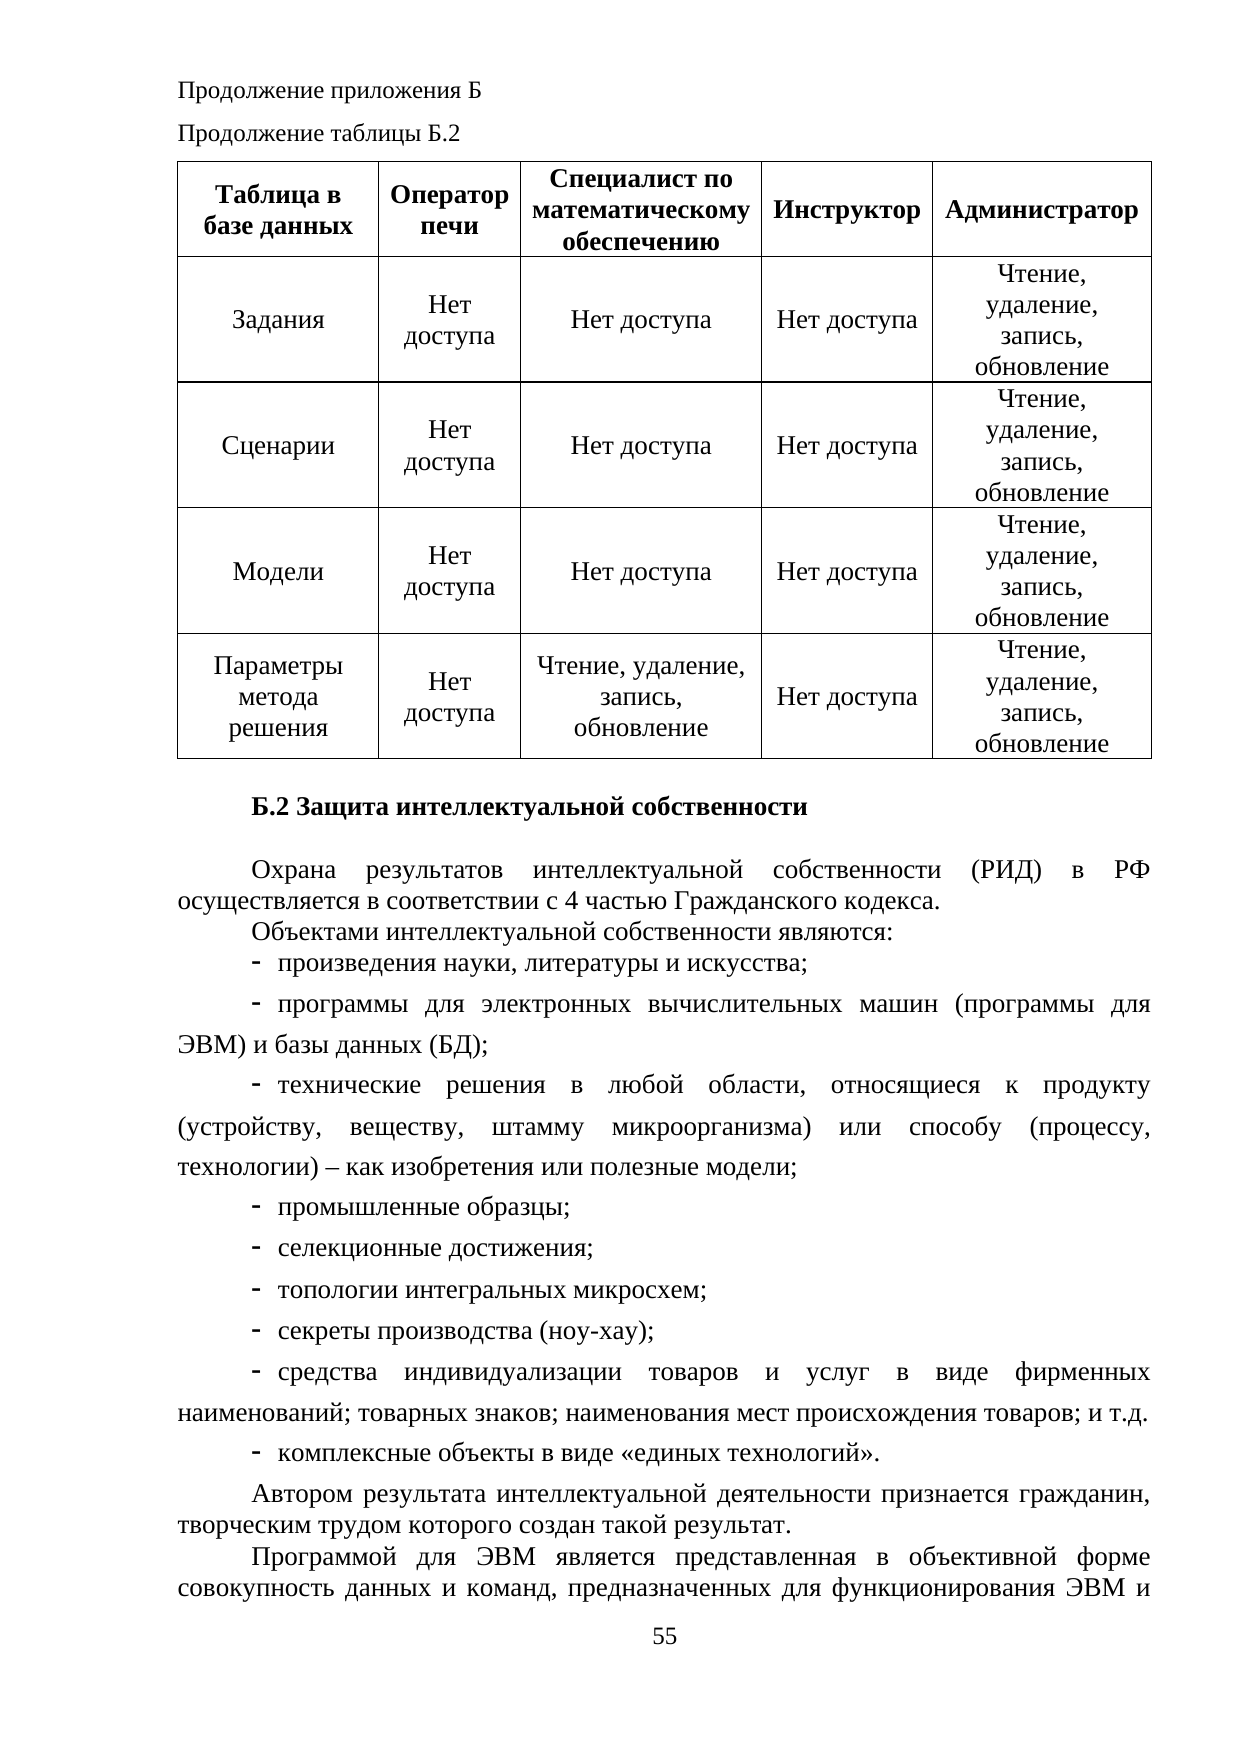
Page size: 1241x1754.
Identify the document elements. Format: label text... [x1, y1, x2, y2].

table_cell Задания [178, 257, 378, 381]
list комплексные объекты в виде «единых технологий». [177, 1436, 1152, 1468]
table_cell Нет доступа [379, 508, 520, 633]
table_header Таблица в базе данных [178, 162, 378, 256]
text Б.2 Защита интеллектуальной собственности [177, 790, 1152, 822]
list секреты производства (ноу-хау); [177, 1314, 1152, 1346]
table_cell Чтение, удаление, запись, обновление [933, 257, 1151, 381]
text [177, 1540, 1152, 1602]
text Продолжение таблицы Б.2 [177, 118, 1152, 147]
table_header Оператор печи [379, 162, 520, 256]
table_header Администратор [933, 162, 1151, 256]
table_cell Нет доступа [379, 383, 520, 507]
table_cell Нет доступа [762, 257, 932, 381]
table_cell Нет доступа [762, 383, 932, 507]
list произведения науки, литературы и искусства; [177, 946, 1152, 978]
table_cell Нет доступа [762, 508, 932, 633]
list топологии интегральных микросхем; [177, 1273, 1152, 1304]
table_cell Чтение, удаление, запись, обновление [933, 383, 1151, 507]
text Объектами интеллектуальной собственности являются: [177, 915, 1152, 946]
table_cell Нет доступа [762, 634, 932, 758]
table_cell Чтение, удаление, запись, обновление [933, 508, 1151, 633]
list промышленные образцы; [177, 1190, 1152, 1222]
table_cell Нет доступа [521, 383, 761, 507]
table_cell Сценарии [178, 383, 378, 507]
table_header Инструктор [762, 162, 932, 256]
table_cell Нет доступа [521, 508, 761, 633]
list программы для электронных вычислительных машин (программы для ЭВМ) и базы данных (БД); [177, 987, 1152, 1059]
table_header Специалист по математическому обеспечению [521, 162, 761, 256]
list технические решения в любой области, относящиеся к продукту (устройству, веществу, штамму микроорганизма) или способу (процессу, технологии) – как изобретения или полезные модели; [177, 1069, 1152, 1181]
table_cell Нет доступа [379, 634, 520, 758]
table_cell Нет доступа [521, 257, 761, 381]
table_cell Нет доступа [379, 257, 520, 381]
text Охрана результатов интеллектуальной собственности (РИД) в РФ осуществляется в соответствии с 4 частью Гражданского кодекса. [177, 853, 1152, 915]
table_cell Чтение, удаление, запись, обновление [933, 634, 1151, 758]
table_cell Чтение, удаление, запись, обновление [521, 634, 761, 758]
list средства индивидуализации товаров и услуг в виде фирменных наименований; товарных знаков; наименования мест происхождения товаров; и т.д. [177, 1355, 1152, 1427]
text Автором результата интеллектуальной деятельности признается гражданин, творческим трудом которого создан такой результат. [177, 1477, 1152, 1540]
table_cell Параметры метода решения [178, 634, 378, 758]
list селекционные достижения; [177, 1232, 1152, 1263]
table_cell Модели [178, 508, 378, 633]
